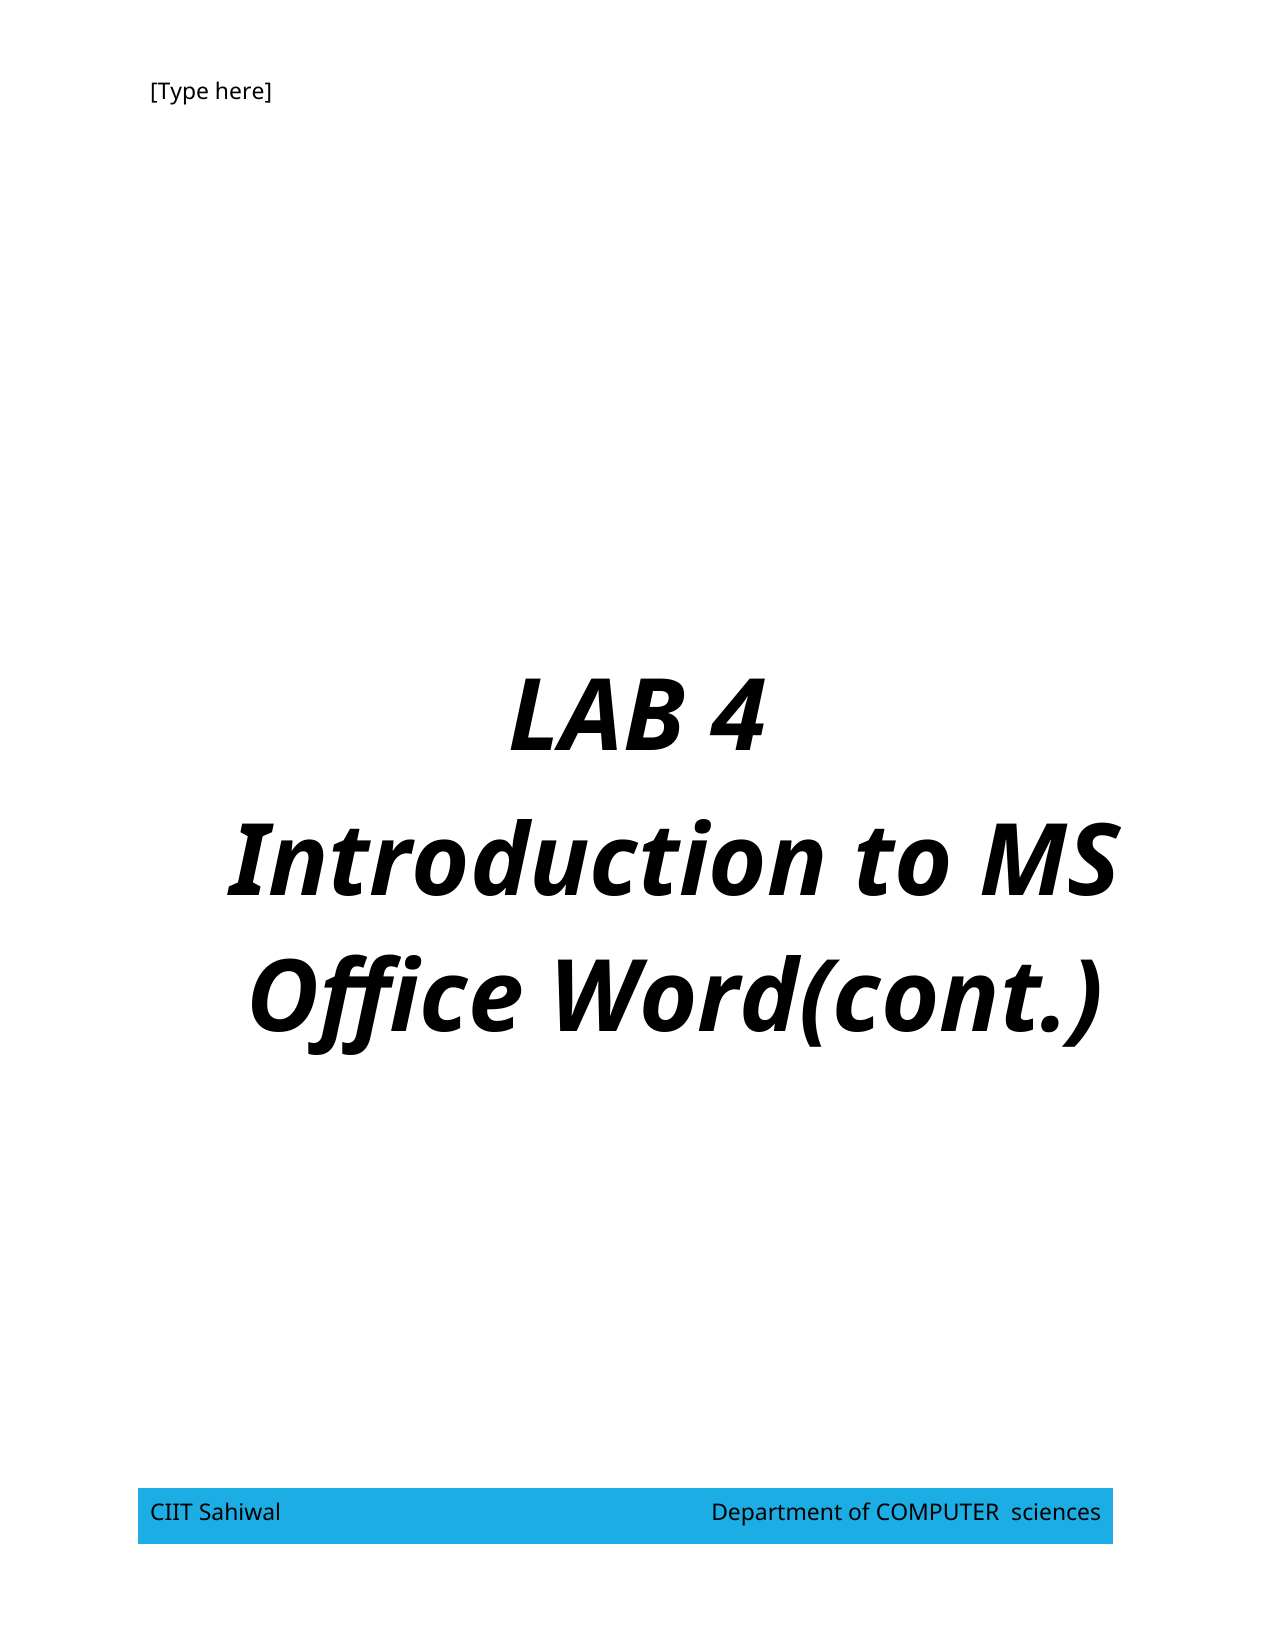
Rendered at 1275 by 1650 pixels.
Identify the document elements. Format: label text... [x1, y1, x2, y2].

list Introduction to MS Office Word(cont.) [225, 788, 1125, 1061]
text LAB 4 [150, 643, 1125, 780]
